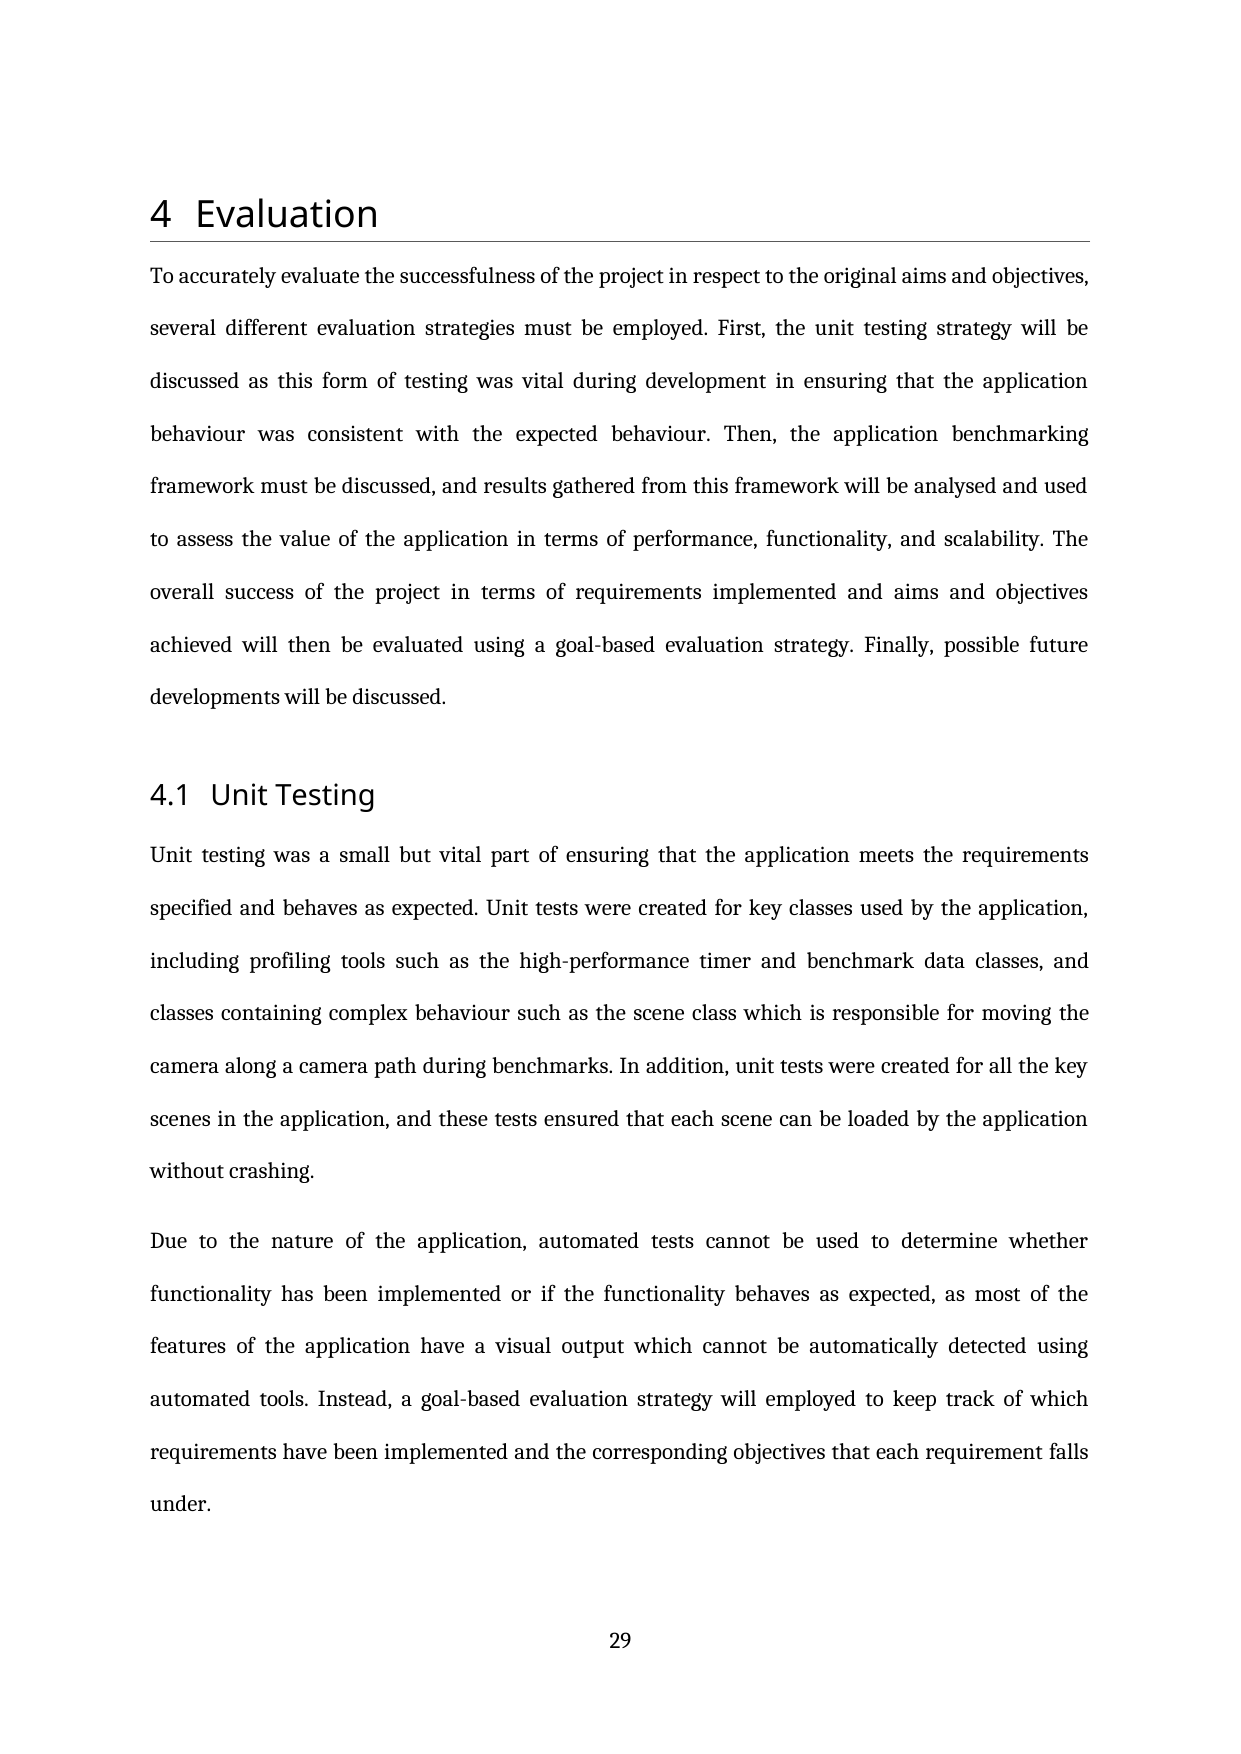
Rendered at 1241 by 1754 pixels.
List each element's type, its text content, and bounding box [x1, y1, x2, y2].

subtitle Evaluation [150, 187, 1090, 241]
text To accurately evaluate the successfulness of the project in respect to the original aims and objectives, several different evaluation strategies must be employed. First, the unit testing strategy will be discussed as this form of testing was vital during development in ensuring that the application behaviour was consistent with the expected behaviour. Then, the application benchmarking framework must be discussed, and results gathered from this framework will be analysed and used to assess the value of the application in terms of performance, functionality, and scalability. The overall success of the project in terms of requirements implemented and aims and objectives achieved will then be evaluated using a goal-based evaluation strategy. Finally, possible future developments will be discussed. [150, 262, 1090, 710]
subtitle Unit Testing [150, 774, 1090, 814]
text Due to the nature of the application, automated tests cannot be used to determine whether functionality has been implemented or if the functionality behaves as expected, as most of the features of the application have a visual output which cannot be automatically detected using automated tools. Instead, a goal-based evaluation strategy will employed to keep track of which requirements have been implemented and the corresponding objectives that each requirement falls under. [150, 1228, 1090, 1518]
text Unit testing was a small but vital part of ensuring that the application meets the requirements specified and behaves as expected. Unit tests were created for key classes used by the application, including profiling tools such as the high-performance timer and benchmark data classes, and classes containing complex behaviour such as the scene class which is responsible for moving the camera along a camera path during benchmarks. In addition, unit tests were created for all the key scenes in the application, and these tests ensured that each scene can be loaded by the application without crashing. [150, 842, 1090, 1185]
